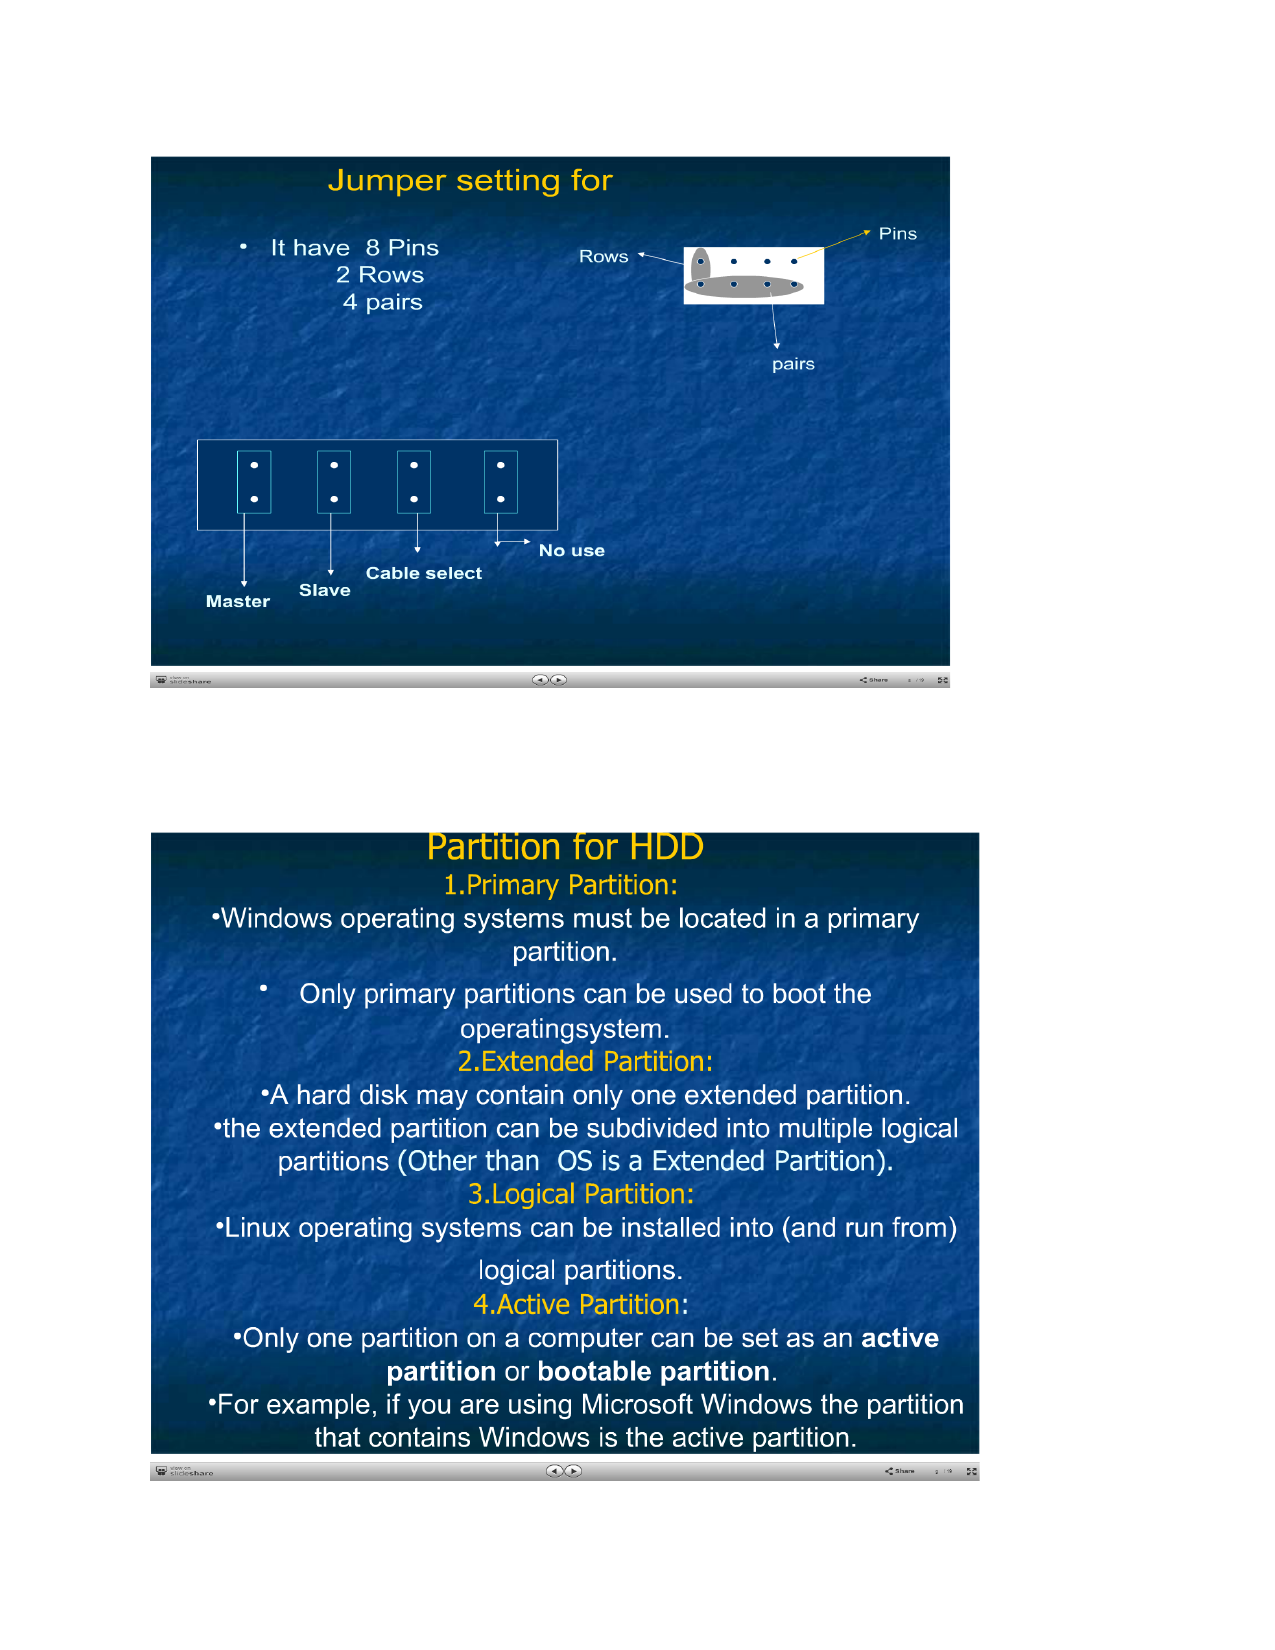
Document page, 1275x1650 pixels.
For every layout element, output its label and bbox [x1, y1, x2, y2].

picture [769, 1433, 780, 1446]
picture [720, 1433, 727, 1446]
picture [689, 1433, 697, 1446]
picture [339, 1440, 347, 1446]
picture [821, 1433, 833, 1446]
picture [730, 1433, 742, 1444]
picture [150, 150, 951, 693]
picture [150, 1433, 980, 1487]
picture [565, 1433, 573, 1446]
picture [370, 1433, 378, 1446]
picture [606, 1433, 613, 1440]
picture [387, 1434, 396, 1446]
picture [459, 1440, 469, 1446]
picture [459, 1434, 466, 1440]
picture [606, 1440, 616, 1446]
picture [399, 1433, 410, 1446]
picture [578, 1434, 585, 1440]
picture [841, 1433, 848, 1446]
picture [150, 823, 980, 1446]
picture [422, 1440, 430, 1446]
picture [448, 1433, 455, 1446]
picture [543, 1433, 552, 1446]
picture [650, 1434, 662, 1444]
